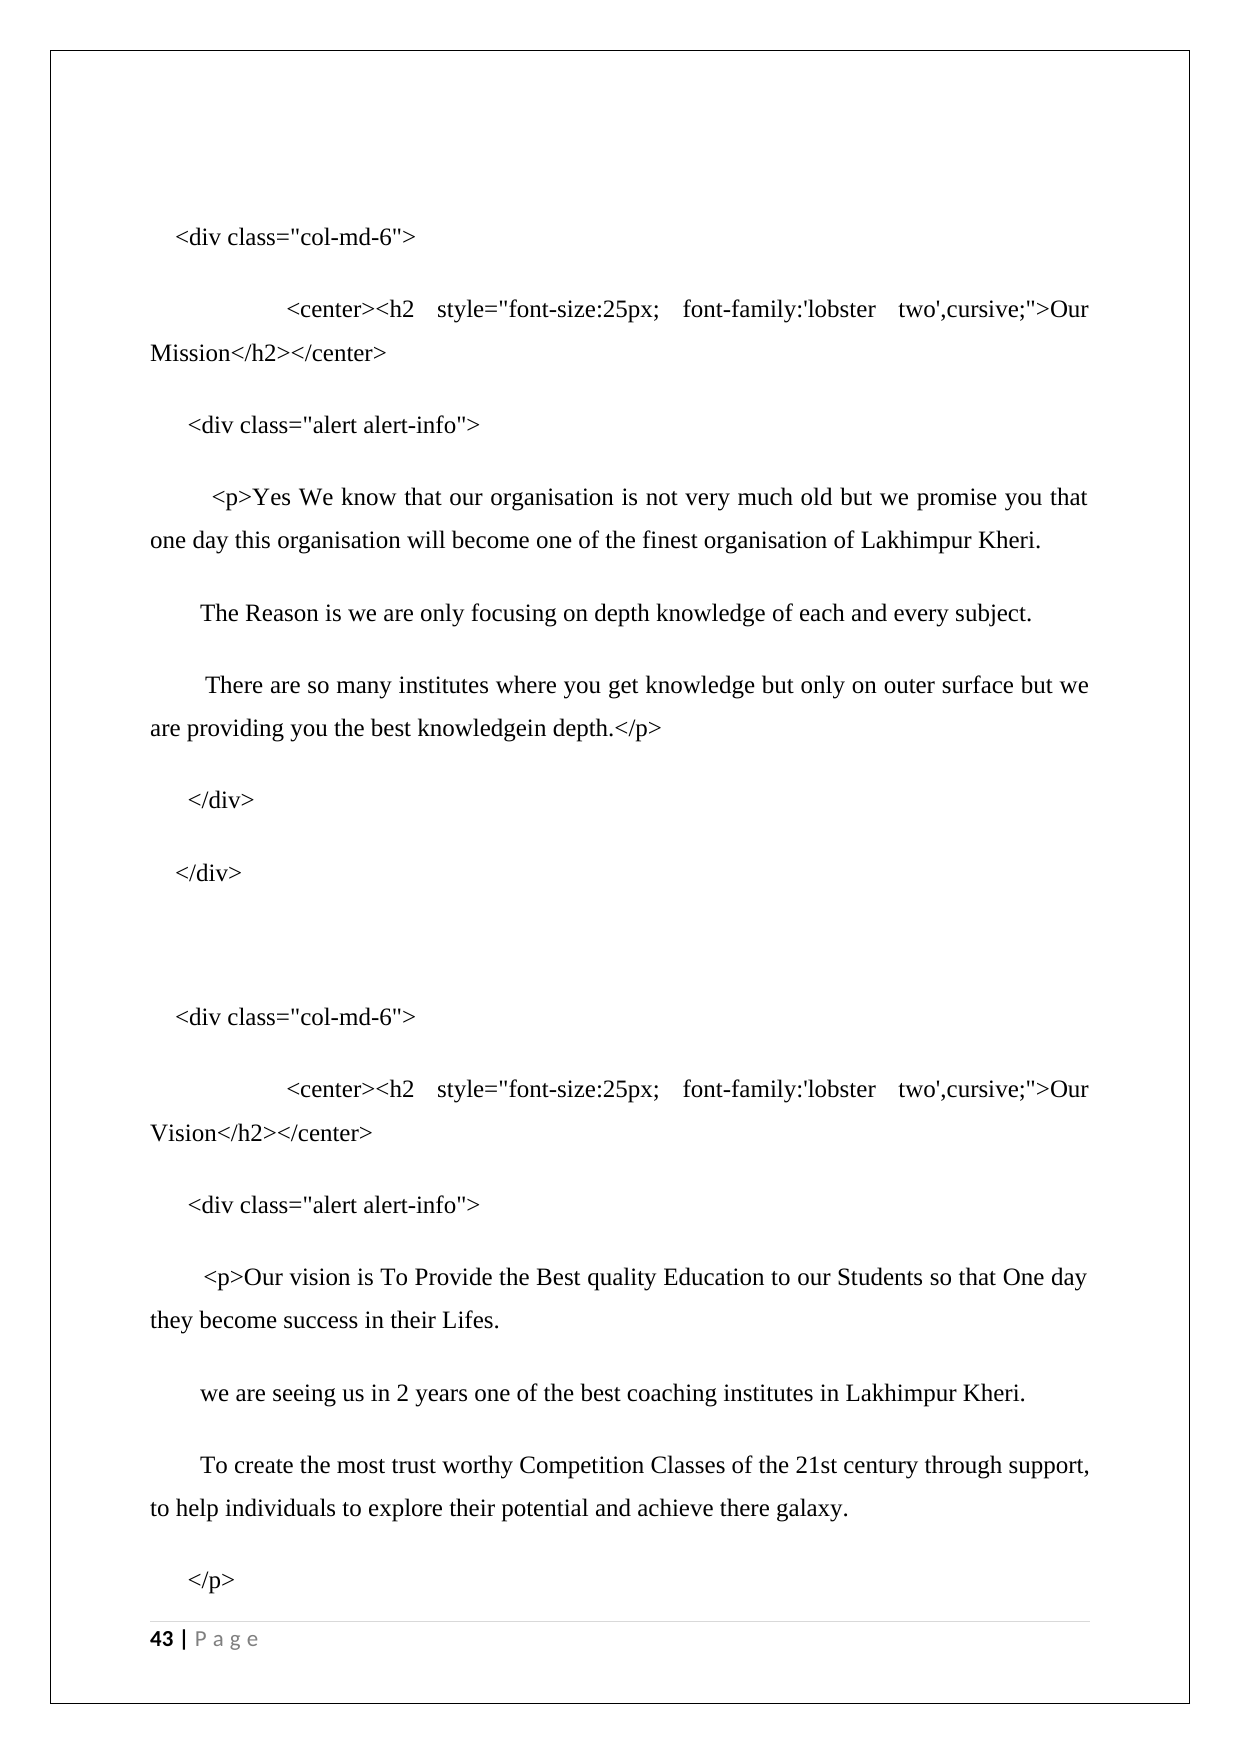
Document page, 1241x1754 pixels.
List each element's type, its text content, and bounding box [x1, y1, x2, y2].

text To create the most trust worthy Competition Classes of the 21st century through support, to help individuals to explore their potential and achieve there galaxy. [150, 1450, 1090, 1522]
text <p>Our vision is To Provide the Best quality Education to our Students so that One day they become success in their Lifes. [150, 1262, 1090, 1334]
text </div> [150, 858, 1090, 886]
text <center><h2 style="font-size:25px; font-family:'lobster two',cursive;">Our Mission</h2></center> [150, 294, 1090, 366]
text There are so many institutes where you get knowledge but only on outer surface but we are providing you the best knowledgein depth.</p> [150, 670, 1090, 742]
text we are seeing us in 2 years one of the best coaching institutes in Lakhimpur Kheri. [150, 1378, 1090, 1406]
text <p>Yes We know that our organisation is not very much old but we promise you that one day this organisation will become one of the finest organisation of Lakhimpur Kheri. [150, 482, 1090, 554]
text The Reason is we are only focusing on depth knowledge of each and every subject. [150, 598, 1090, 626]
text <div class="col-md-6"> [150, 1002, 1090, 1031]
text <div class="col-md-6"> [150, 222, 1090, 251]
text <div class="alert alert-info"> [150, 1190, 1090, 1219]
text <div class="alert alert-info"> [150, 410, 1090, 439]
text </div> [150, 785, 1090, 814]
text </p> [150, 1565, 1090, 1594]
text <center><h2 style="font-size:25px; font-family:'lobster two',cursive;">Our Vision</h2></center> [150, 1074, 1090, 1146]
